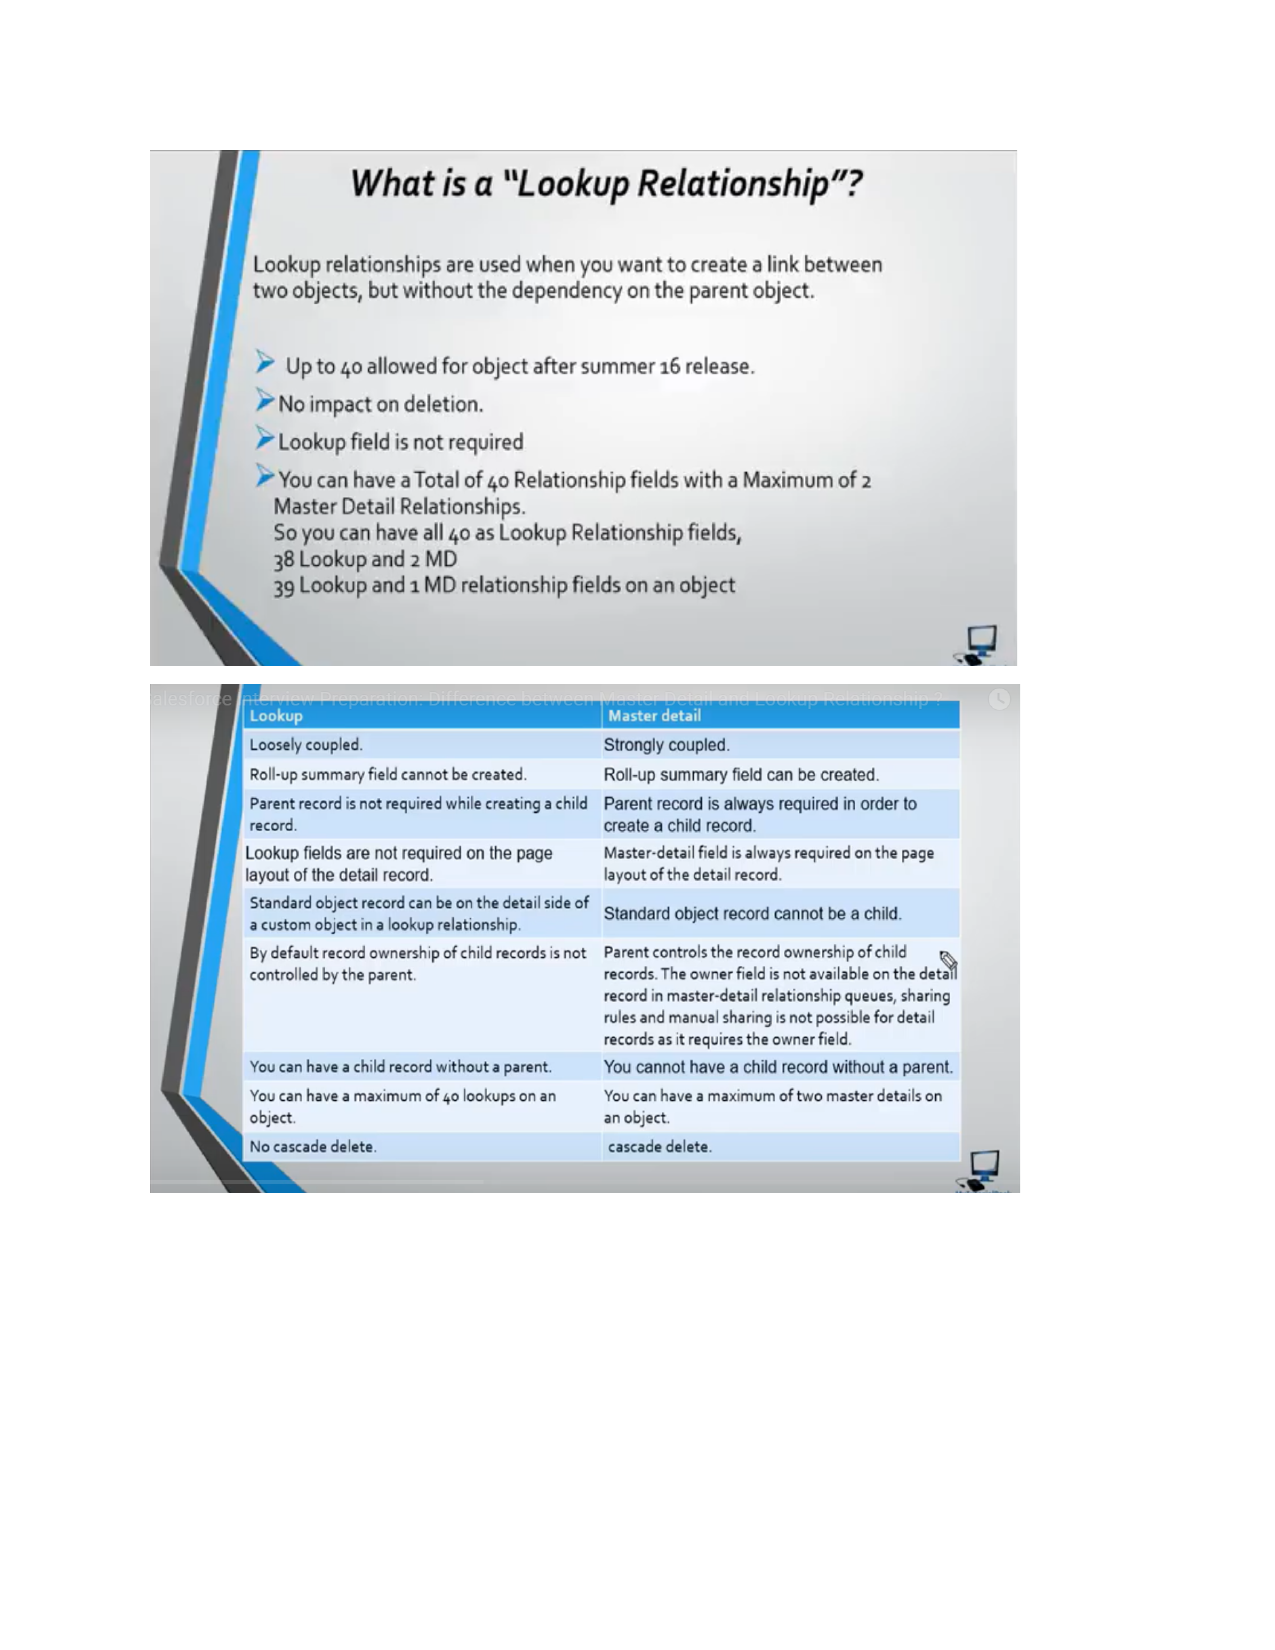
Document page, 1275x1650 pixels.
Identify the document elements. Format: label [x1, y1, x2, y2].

picture [150, 150, 1018, 666]
picture [150, 684, 1021, 1193]
